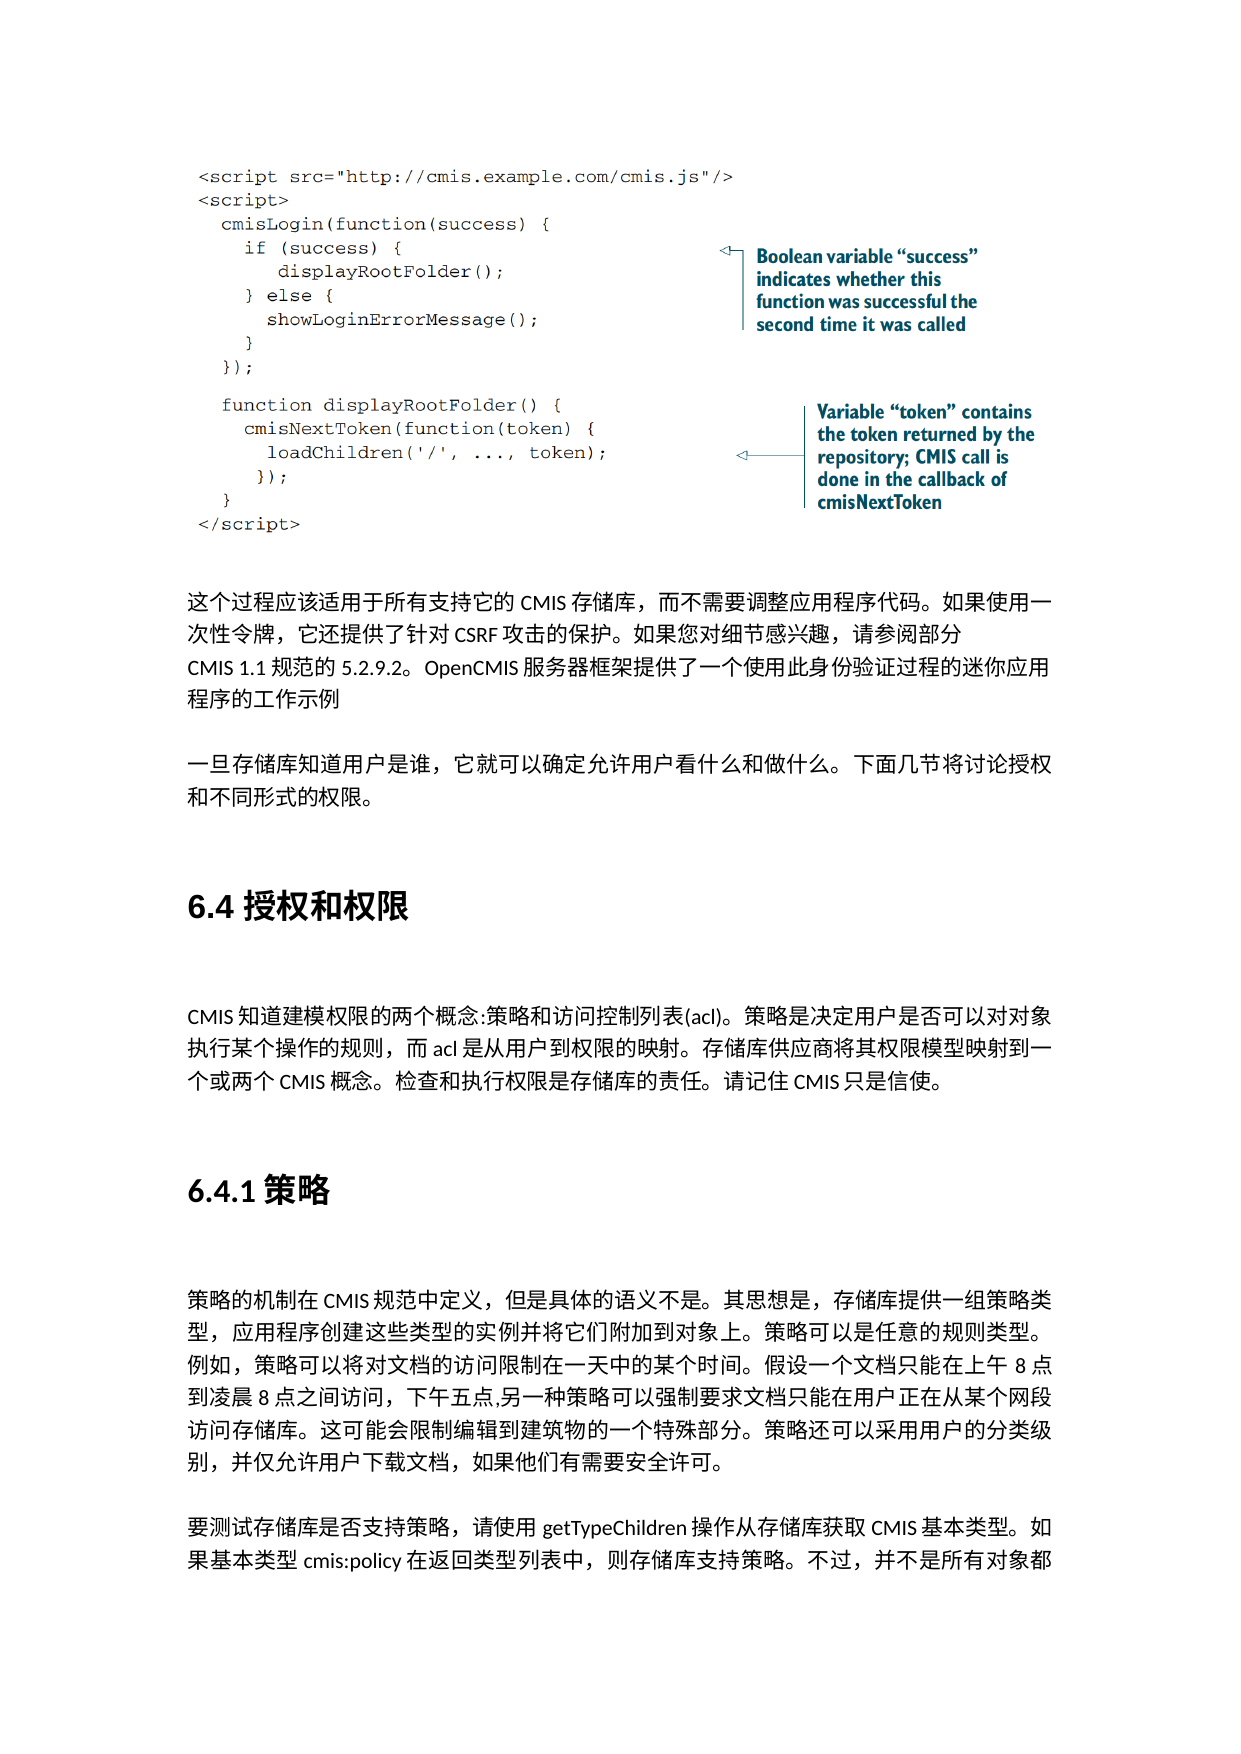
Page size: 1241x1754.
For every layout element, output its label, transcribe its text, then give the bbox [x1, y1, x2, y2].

text CMIS知道建模权限的两个概念:策略和访问控制列表(acl)。策略是决定用户是否可以对对象执行某个操作的规则，而acl是从用户到权限的映射。存储库供应商将其权限模型映射到一个或两个CMIS概念。检查和执行权限是存储库的责任。请记住CMIS只是信使。 [187, 998, 1053, 1096]
text CMIS 1.1规范的5.2.9.2。OpenCMIS服务器框架提供了一个使用此身份验证过程的迷你应用程序的工作示例 [187, 649, 1053, 714]
text 这个过程应该适用于所有支持它的CMIS存储库，而不需要调整应用程序代码。如果使用一次性令牌，它还提供了针对CSRF攻击的保护。如果您对细节感兴趣，请参阅部分 [187, 584, 1053, 649]
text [187, 1510, 1053, 1575]
subtitle 6.4.1 策略 [187, 1155, 1053, 1220]
text 一旦存储库知道用户是谁，它就可以确定允许用户看什么和做什么。下面几节将讨论授权和不同形式的权限。 [187, 747, 1053, 812]
text 策略的机制在CMIS规范中定义，但是具体的语义不是。其思想是，存储库提供一组策略类型，应用程序创建这些类型的实例并将它们附加到对象上。策略可以是任意的规则类型。例如，策略可以将对文档的访问限制在一天中的某个时间。假设一个文档只能在上午8点到凌晨8点之间访问，下午五点,另一种策略可以强制要求文档只能在用户正在从某个网段访问存储库。这可能会限制编辑到建筑物的一个特殊部分。策略还可以采用用户的分类级别，并仅允许用户下载文档，如果他们有需要安全许可。 [187, 1282, 1053, 1477]
subtitle 6.4 授权和权限 [187, 872, 1053, 937]
picture [187, 162, 1052, 540]
